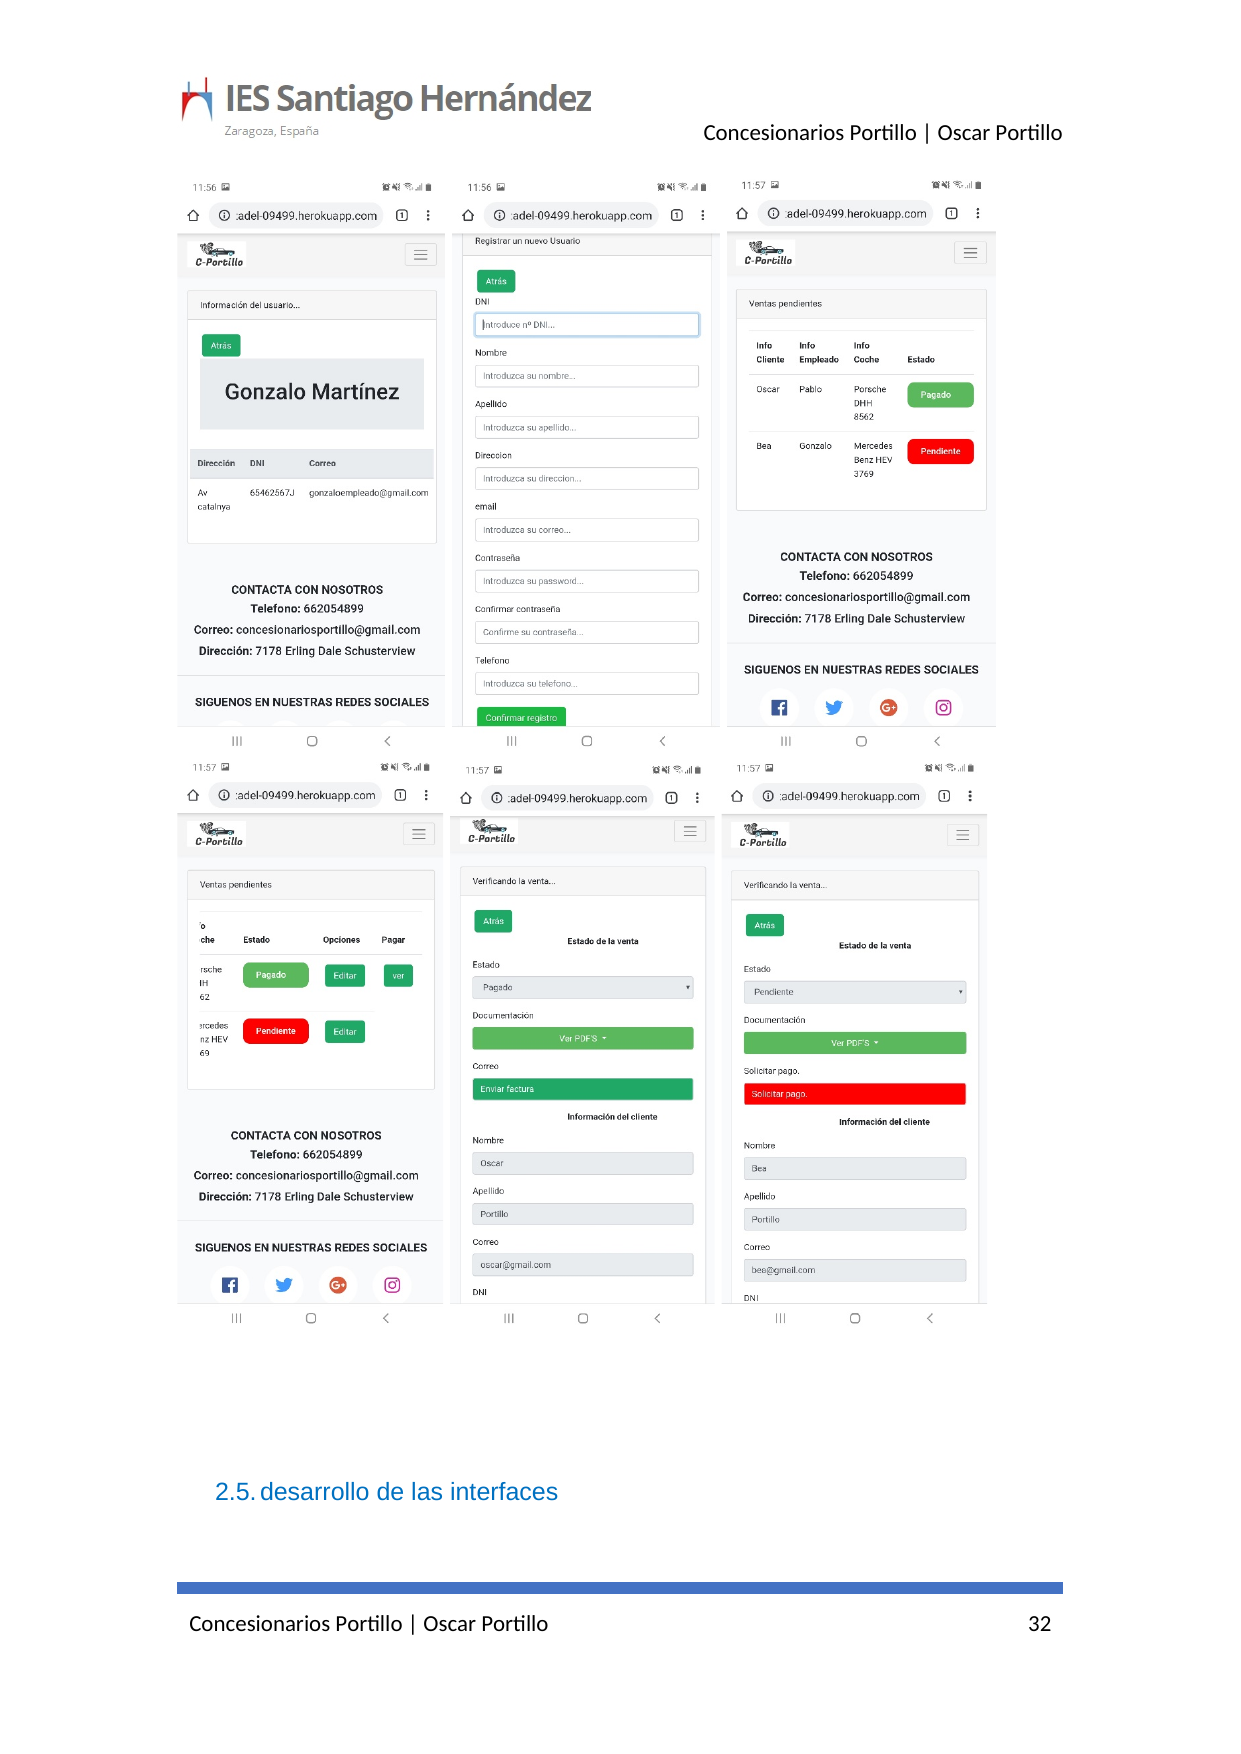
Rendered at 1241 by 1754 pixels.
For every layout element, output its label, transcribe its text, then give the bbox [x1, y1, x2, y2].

list desarrollo de las interfaces [215, 1477, 1063, 1506]
picture [450, 760, 715, 1334]
picture [727, 174, 996, 757]
picture [177, 176, 445, 1334]
picture [177, 73, 605, 141]
picture [721, 758, 988, 1334]
picture [452, 176, 720, 757]
